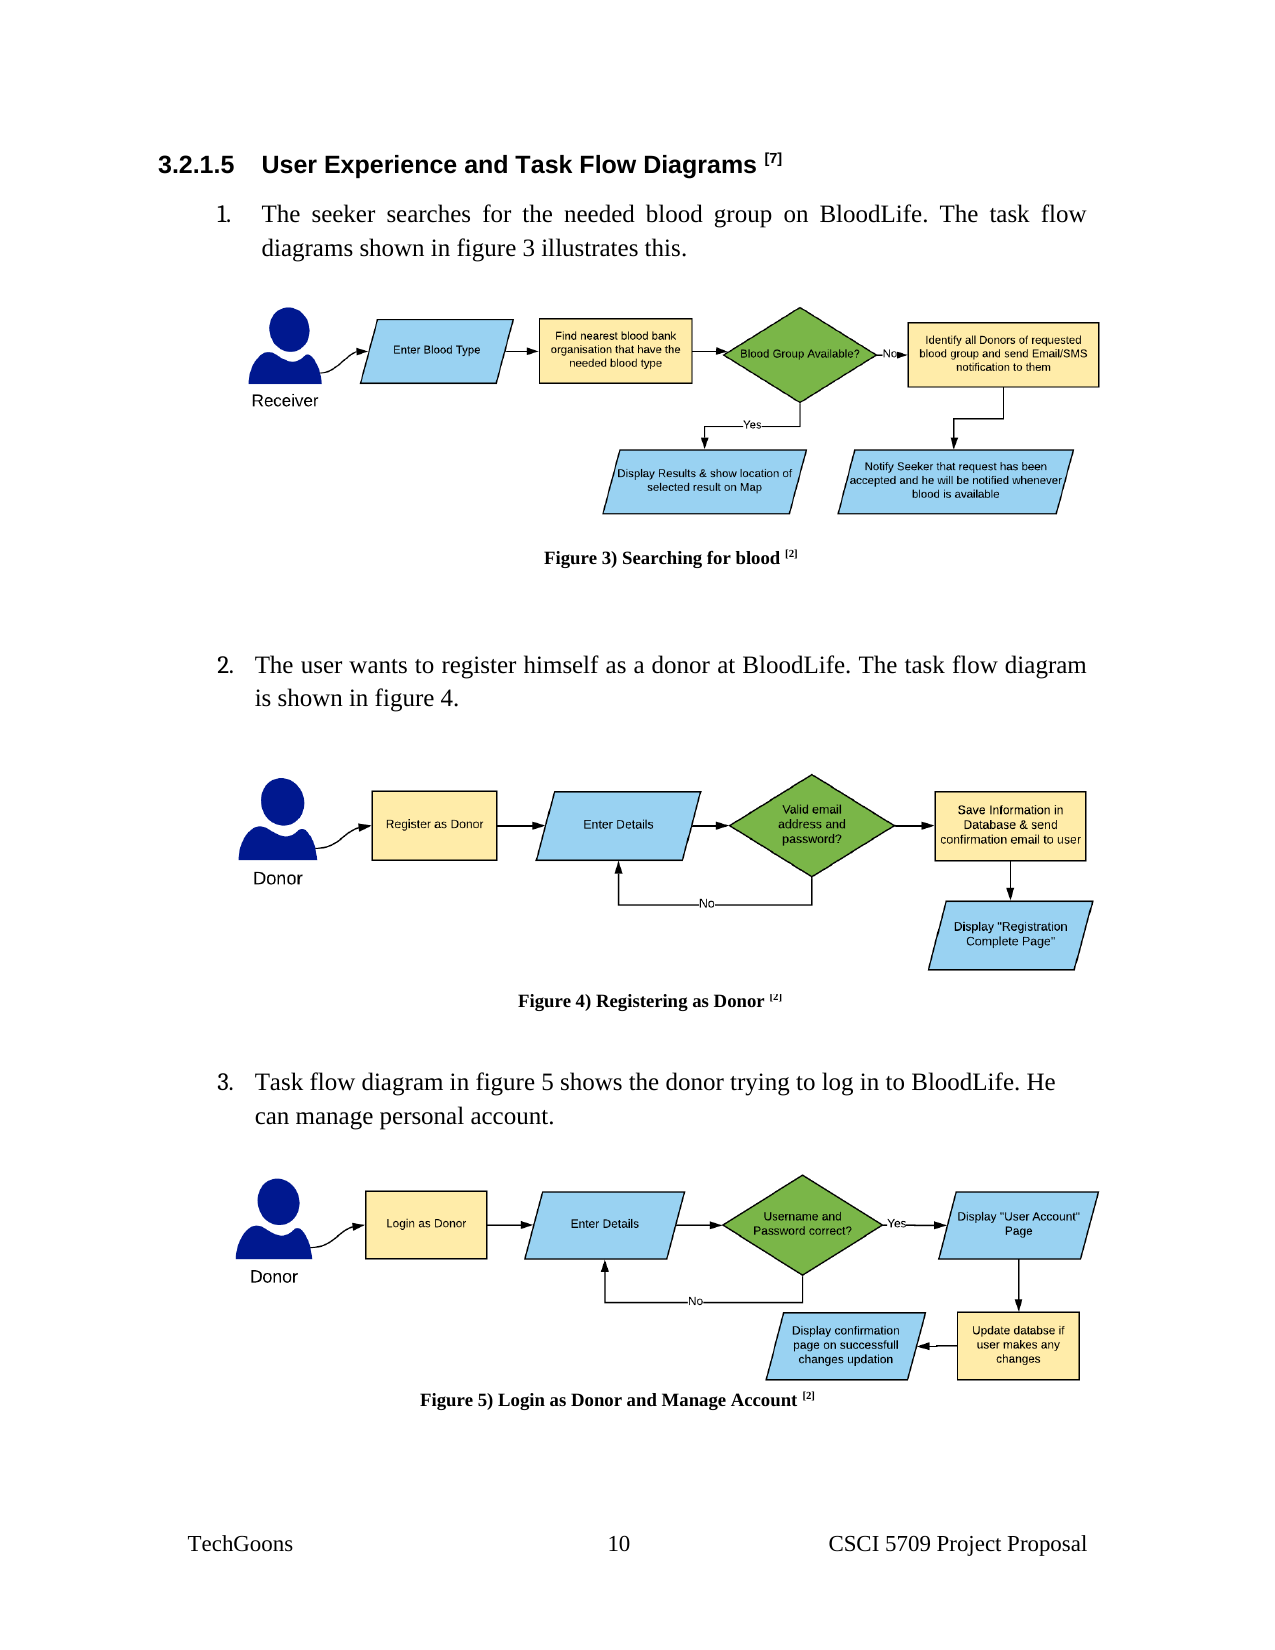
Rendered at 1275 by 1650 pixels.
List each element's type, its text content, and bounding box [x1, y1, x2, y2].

picture [187, 1151, 1109, 1387]
subtitle User Experience and Task Flow Diagrams [7] [158, 150, 1087, 179]
list Task flow diagram in figure 5 shows the donor trying to log in to BloodLife. He can manage personal account. [217, 1067, 1087, 1130]
picture [187, 749, 1152, 994]
picture [187, 283, 1118, 538]
list The user wants to register himself as a donor at BloodLife. The task flow diagram is shown in figure 4. [217, 650, 1087, 712]
list The seeker searches for the needed blood group on BloodLife. The task flow diagrams shown in figure 3 illustrates this. [217, 199, 1087, 262]
